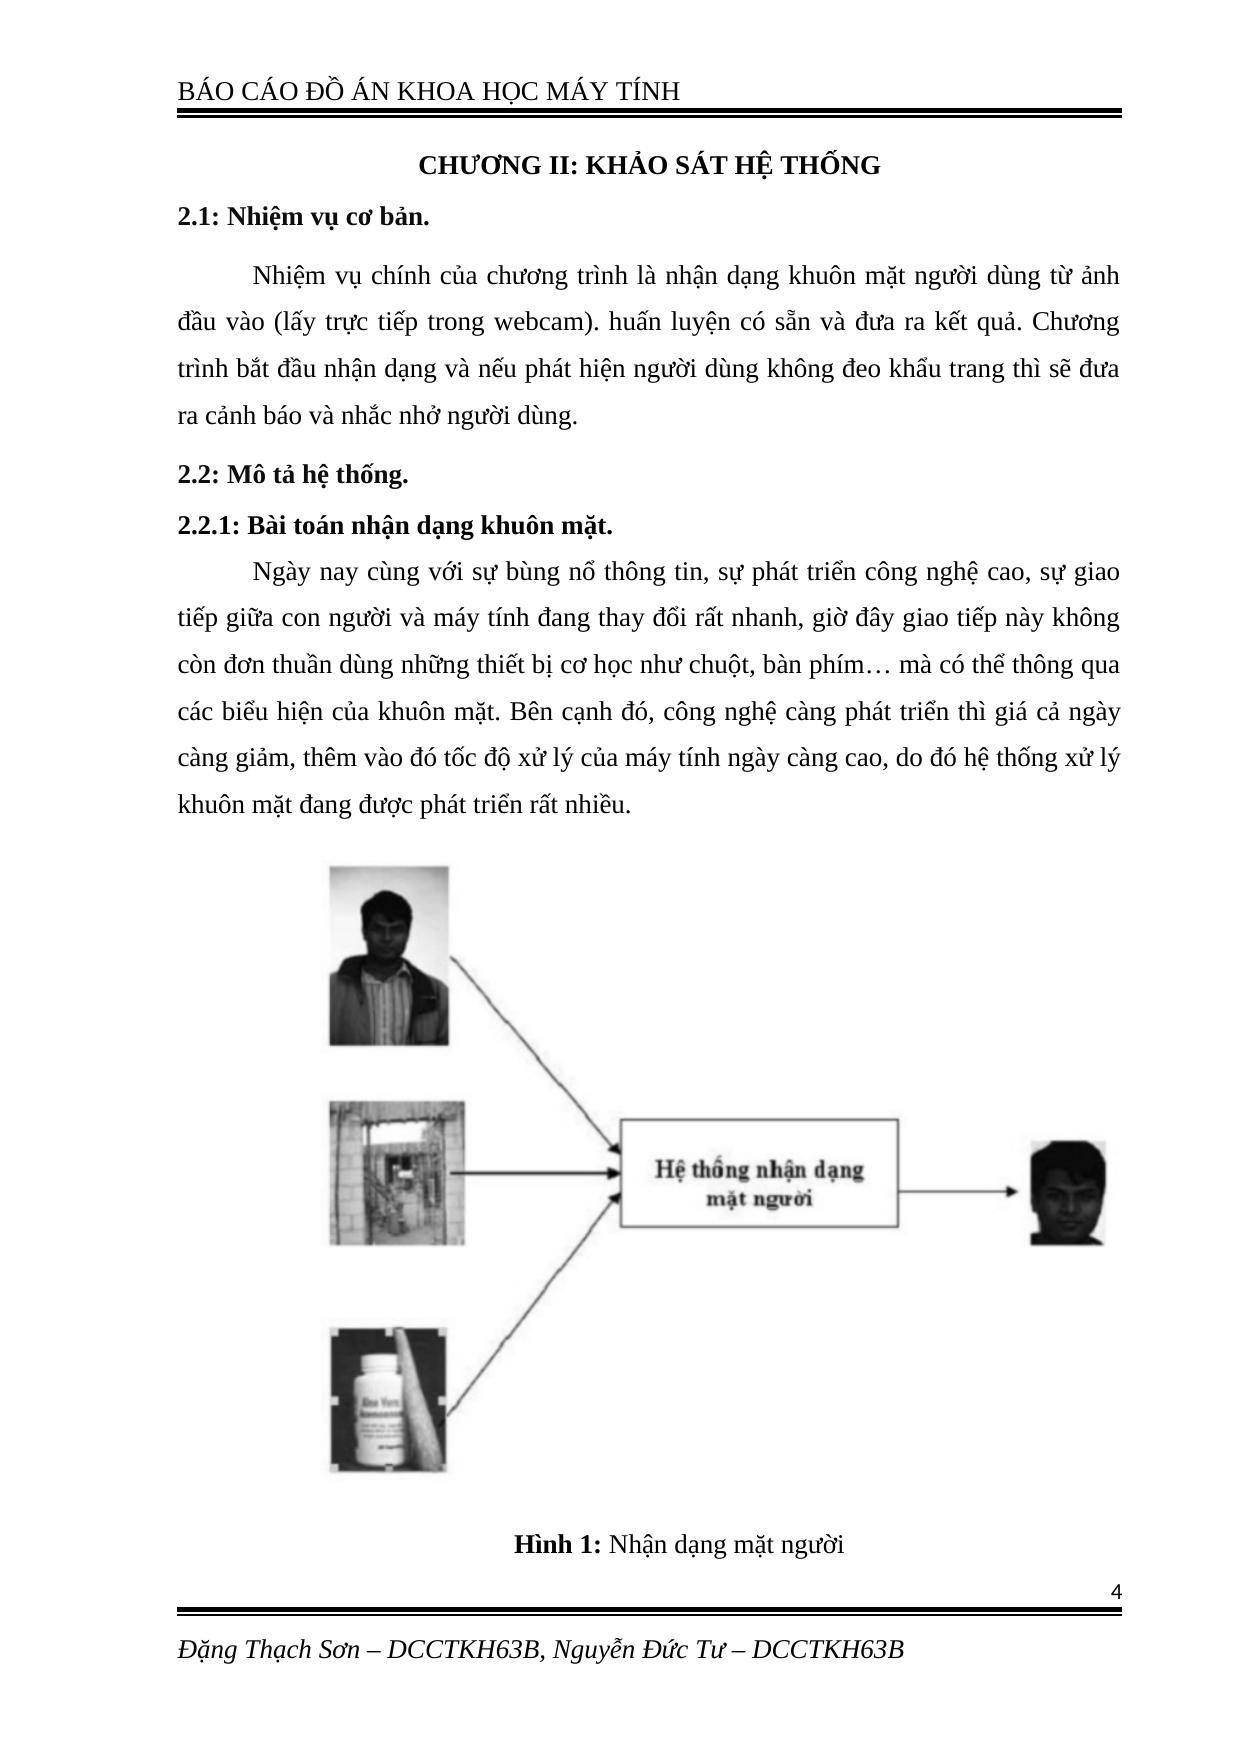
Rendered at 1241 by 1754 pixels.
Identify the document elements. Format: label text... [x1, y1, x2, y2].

text Hình 1: Nhận dạng mặt người [177, 1529, 1122, 1560]
picture [236, 847, 1182, 1503]
subtitle 2.2: Mô tả hệ thống. [177, 458, 1122, 489]
subtitle 2.1: Nhiệm vụ cơ bản. [177, 200, 1122, 231]
text Ngày nay cùng với sự bùng nổ thông tin, sự phát triển công nghệ cao, sự giao tiếp giữa con người và máy tính đang thay đổi rất nhanh, giờ đây giao tiếp này không còn đơn thuần dùng những thiết bị cơ học như chuột, bàn phím… mà có thể thông qua các biểu hiện của khuôn mặt. Bên cạnh đó, công nghệ càng phát triển thì giá cả ngày càng giảm, thêm vào đó tốc độ xử lý của máy tính ngày càng cao, do đó hệ thống xử lý khuôn mặt đang được phát triển rất nhiều. [177, 555, 1122, 819]
subtitle CHƯƠNG II: KHẢO SÁT HỆ THỐNG [177, 149, 1122, 180]
text Nhiệm vụ chính của chương trình là nhận dạng khuôn mặt người dùng từ ảnh đầu vào (lấy trực tiếp trong webcam). huấn luyện có sẵn và đưa ra kết quả. Chương trình bắt đầu nhận dạng và nếu phát hiện người dùng không đeo khẩu trang thì sẽ đưa ra cảnh báo và nhắc nhở người dùng. [177, 259, 1122, 430]
subtitle 2.2.1: Bài toán nhận dạng khuôn mặt. [177, 509, 1122, 540]
